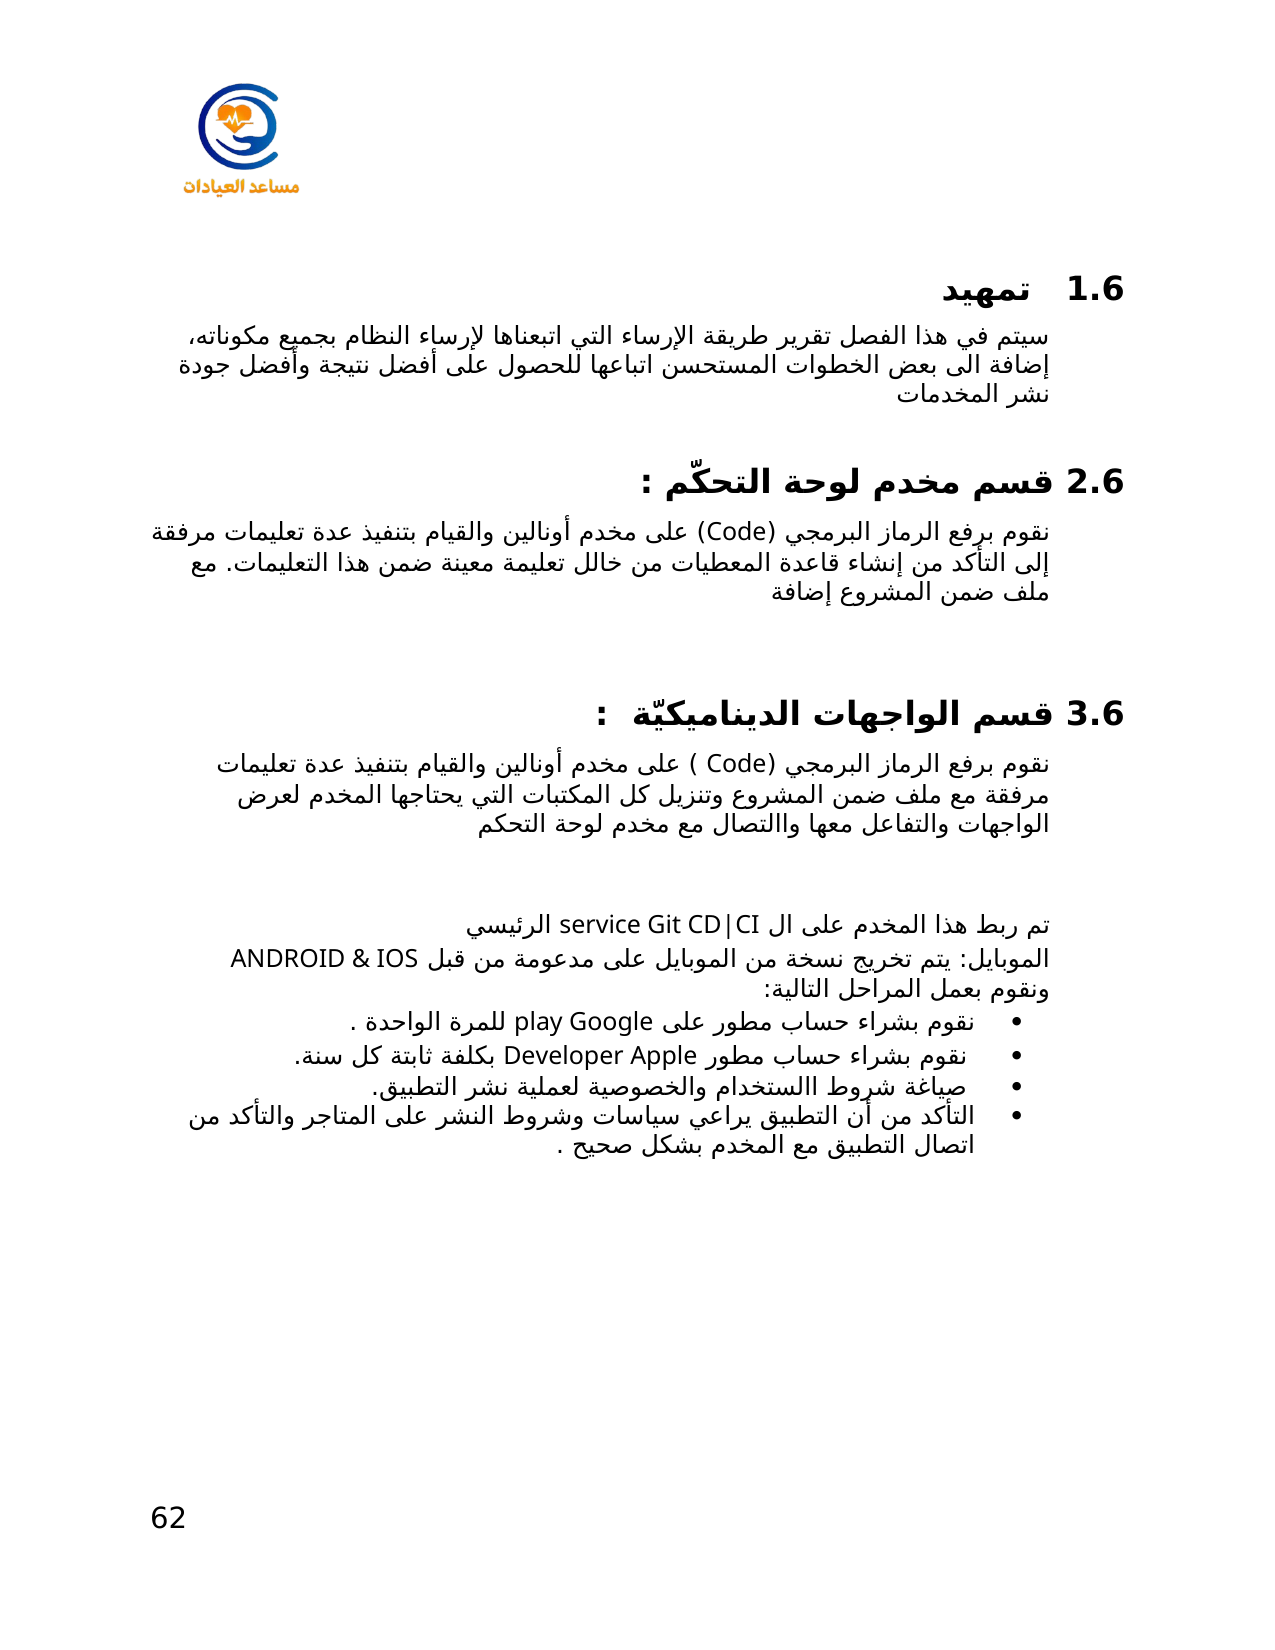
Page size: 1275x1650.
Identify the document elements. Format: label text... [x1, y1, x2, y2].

list نقوم بشراء حساب مطور على play Google للمرة الواحدة . [150, 1004, 1012, 1038]
list صياغة شروط االستخدام والخصوصية لعملية نشر التطبيق. [150, 1072, 1012, 1101]
text نقوم برفع الرماز البرمجي (Code) على مخدم أونالين والقيام بتنفيذ عدة تعليمات مرفقة إلى التأكد من إنشاء قاعدة المعطيات من خالل تعليمة معينة ضمن هذا التعليمات. مع ملف ضمن المشروع إضافة [150, 514, 1050, 606]
list نقوم بشراء حساب مطور Developer Apple بكلفة ثابتة كل سنة. [150, 1038, 1012, 1072]
text سيتم في هذا الفصل تقرير طريقة الإرساء التي اتبعناها لإرساء النظام بجميع مكوناته، إضافة الى بعض الخطوات المستحسن اتباعها للحصول على أفضل نتيجة وأفضل جودة نشر المخدمات [150, 321, 1050, 408]
picture [149, 75, 345, 216]
title 2.6 قسم مخدم لوحة التحكّم : [150, 463, 1125, 502]
text تم ربط هذا المخدم على ال service Git CD|CI الرئيسي [150, 907, 1050, 941]
text الموبايل: يتم تخريج نسخة من الموبايل على مدعومة من قبل ANDROID & IOS [150, 941, 1050, 975]
title 1.6 تمهيد [150, 270, 1125, 308]
text ونقوم بعمل المراحل التالية: [150, 975, 1050, 1004]
title 3.6 قسم الواجهات الديناميكيّة : [150, 695, 1125, 733]
text نقوم برفع الرماز البرمجي (Code ) على مخدم أونالين والقيام بتنفيذ عدة تعليمات مرفقة مع ملف ضمن المشروع وتنزيل كل المكتبات التي يحتاجها المخدم لعرض الواجهات والتفاعل معها واالتصال مع مخدم لوحة التحكم [150, 746, 1050, 838]
list التأكد من أن التطبيق يراعي سياسات وشروط النشر على المتاجر والتأكد من اتصال التطبيق مع المخدم بشكل صحيح . [150, 1101, 1012, 1159]
